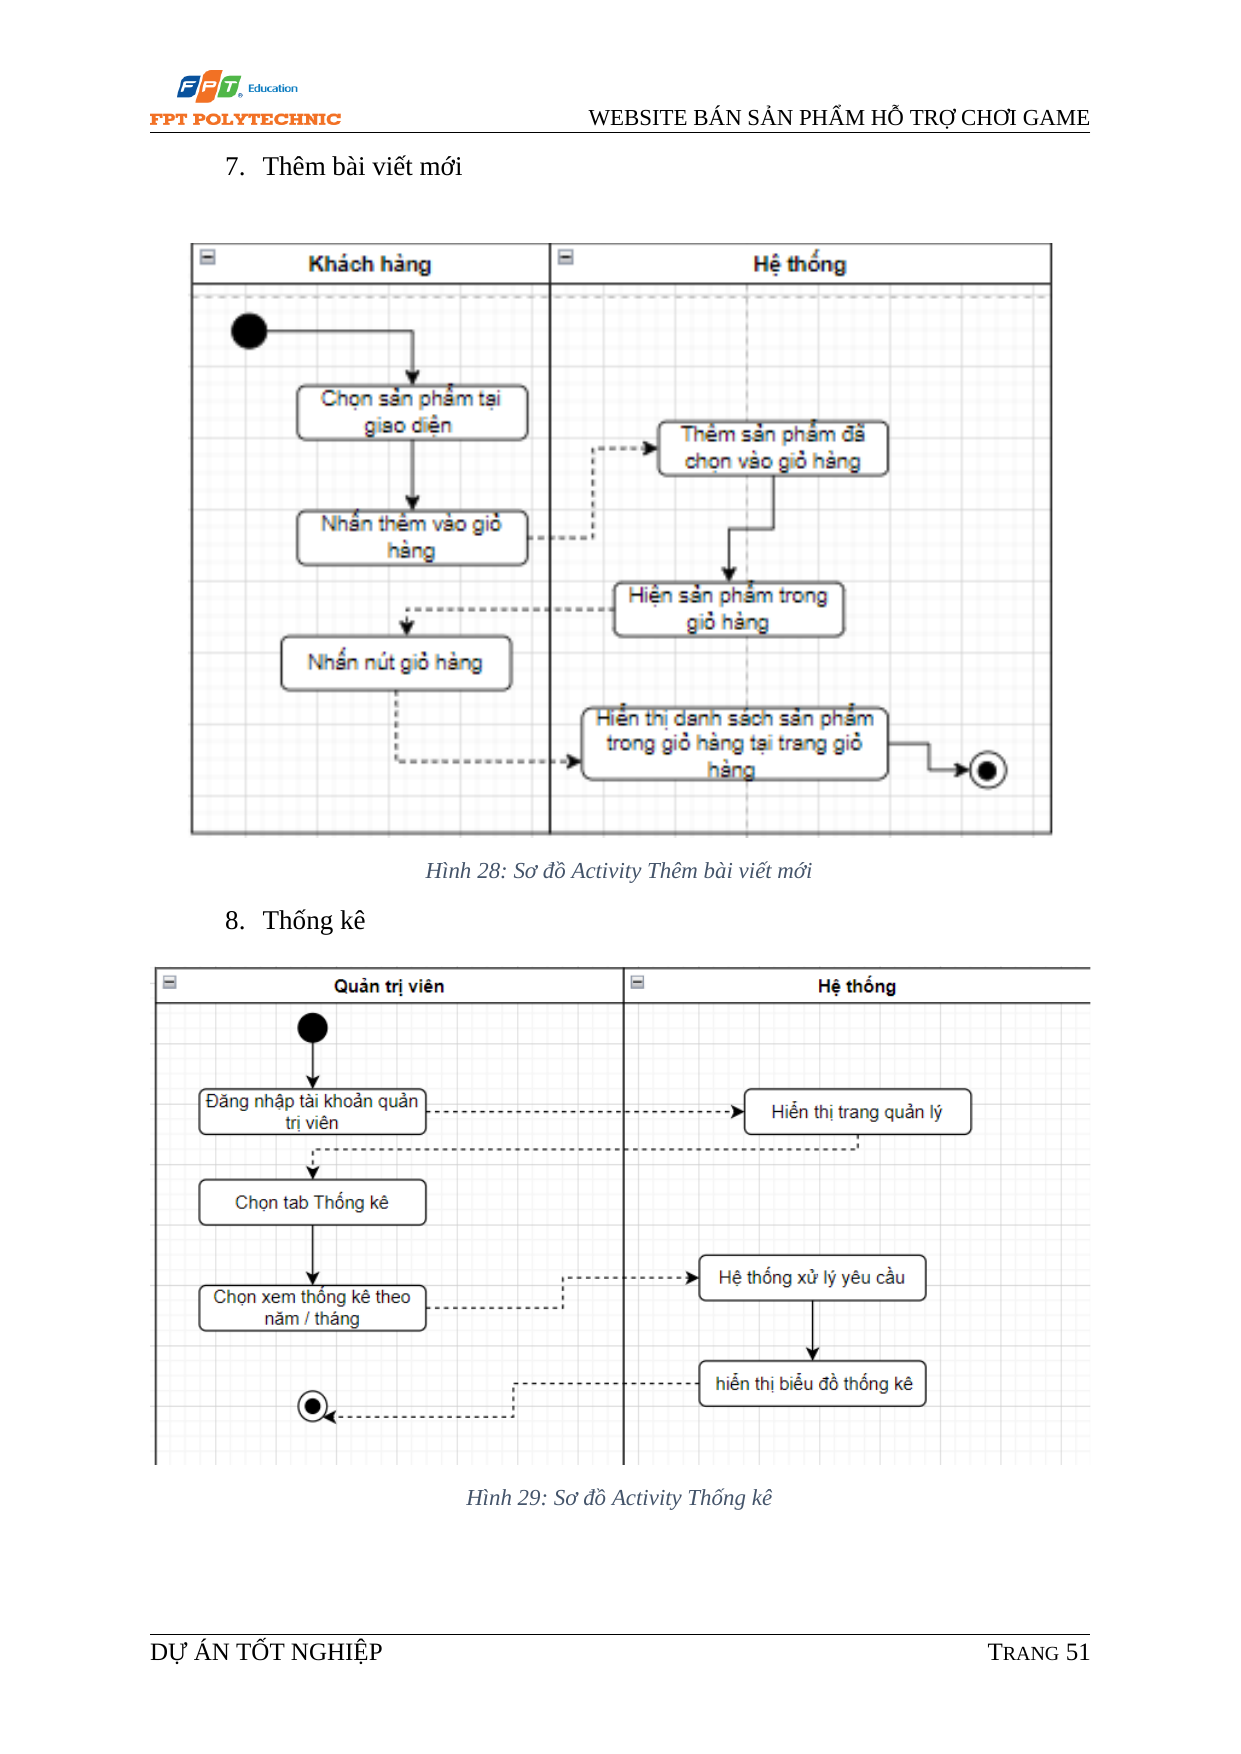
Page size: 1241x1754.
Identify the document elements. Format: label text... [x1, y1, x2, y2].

list Thêm bài viết mới [225, 150, 1090, 181]
picture [187, 243, 1053, 838]
picture [150, 70, 343, 125]
text Hình 28: Sơ đồ Activity Thêm bài viết mới [150, 857, 1090, 883]
list Thống kê [225, 904, 1090, 935]
picture [150, 966, 1091, 1465]
text Hình 29: Sơ đồ Activity Thống kê [150, 1484, 1090, 1511]
